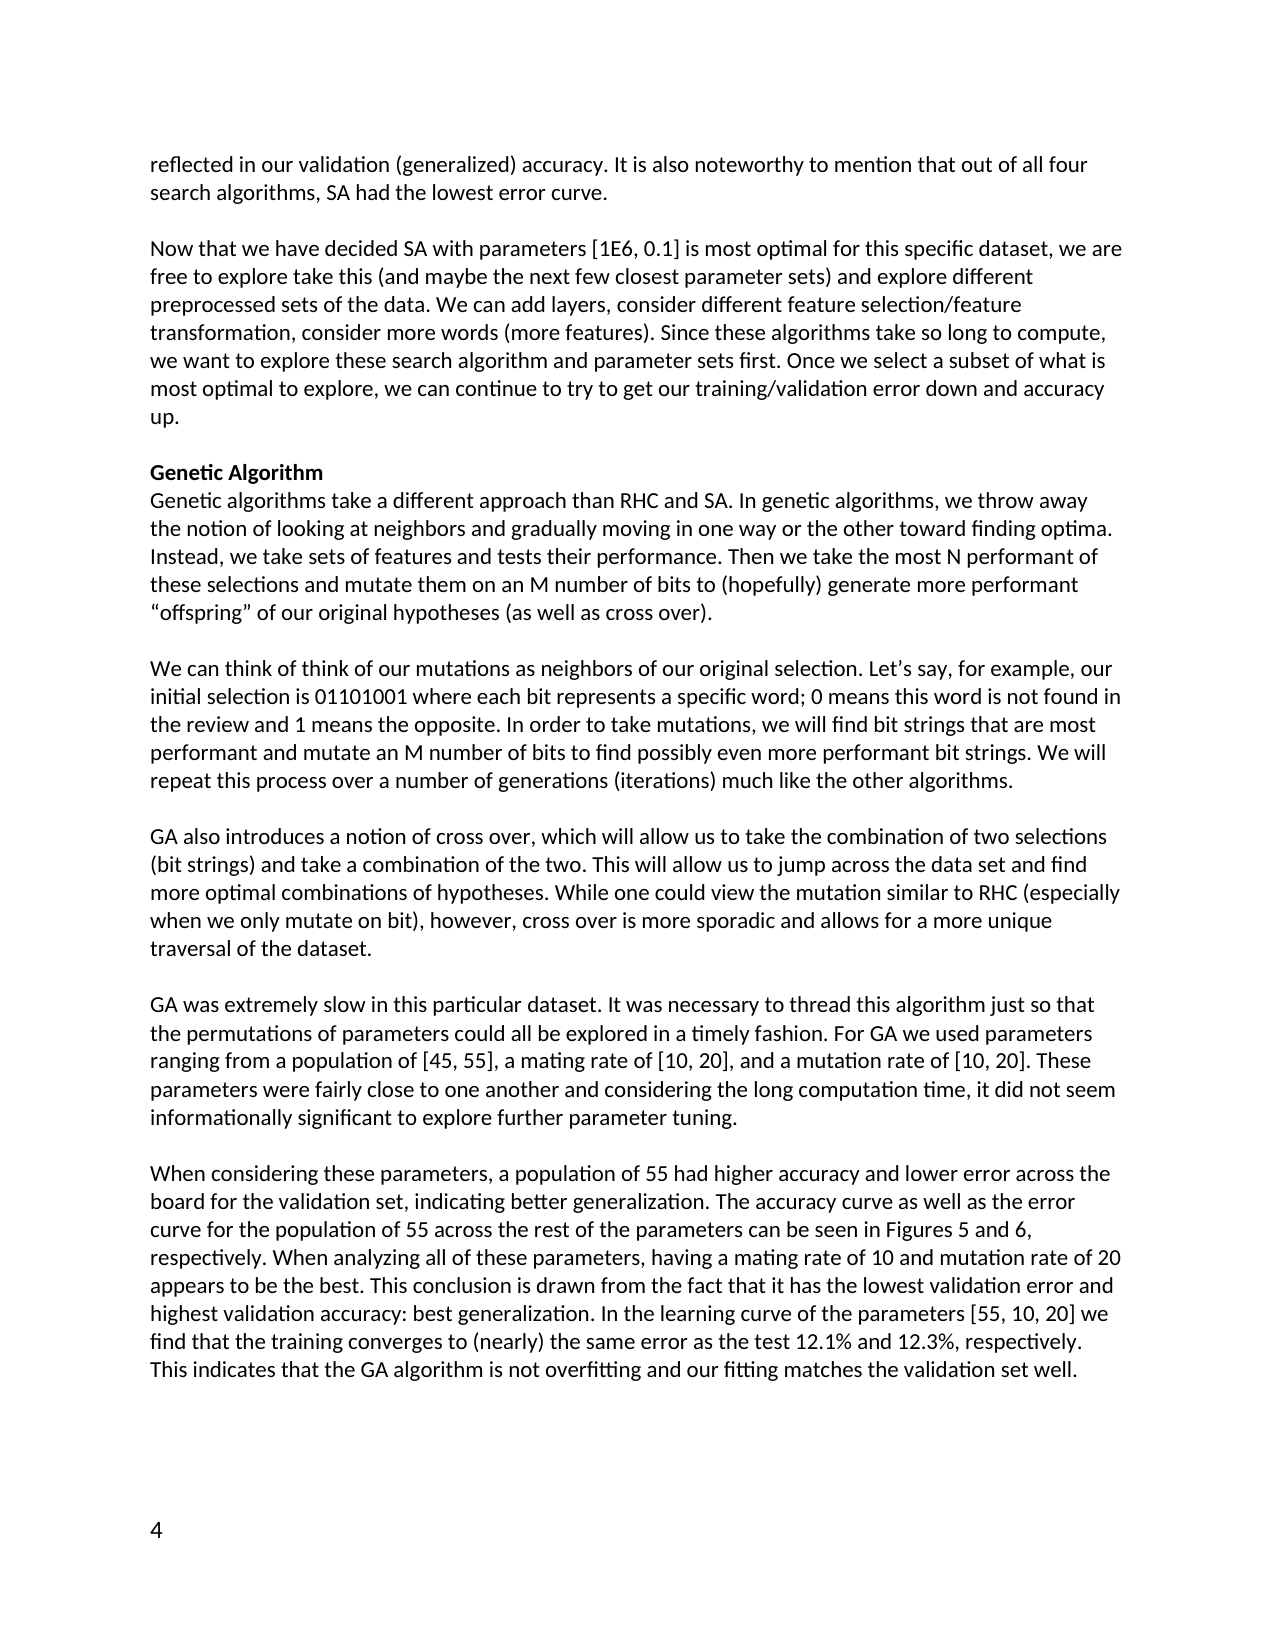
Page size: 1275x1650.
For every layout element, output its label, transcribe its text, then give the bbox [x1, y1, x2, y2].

text Genetic Algorithm [150, 458, 1125, 486]
text We can think of think of our mutations as neighbors of our original selection. Let’s say, for example, our initial selection is 01101001 where each bit represents a specific word; 0 means this word is not found in the review and 1 means the opposite. In order to take mutations, we will find bit strings that are most performant and mutate an M number of bits to find possibly even more performant bit strings. We will repeat this process over a number of generations (iterations) much like the other algorithms. [150, 654, 1125, 794]
text GA was extremely slow in this particular dataset. It was necessary to thread this algorithm just so that the permutations of parameters could all be explored in a timely fashion. For GA we used parameters ranging from a population of [45, 55], a mating rate of [10, 20], and a mutation rate of [10, 20]. These parameters were fairly close to one another and considering the long computation time, it did not seem informationally significant to explore further parameter tuning. When considering these parameters, a population of 55 had higher accuracy and lower error across the board for the validation set, indicating better generalization. The accuracy curve as well as the error curve for the population of 55 across the rest of the parameters can be seen in Figures 5 and 6, respectively. When analyzing all of these parameters, having a mating rate of 10 and mutation rate of 20 appears to be the best. This conclusion is drawn from the fact that it has the lowest validation error and highest validation accuracy: best generalization. In the learning curve of the parameters [55, 10, 20] we find that the training converges to (nearly) the same error as the test 12.1% and 12.3%, respectively. This indicates that the GA algorithm is not overfitting and our fitting matches the validation set well. [150, 991, 1125, 1383]
text Genetic algorithms take a different approach than RHC and SA. In genetic algorithms, we throw away the notion of looking at neighbors and gradually moving in one way or the other toward finding optima. Instead, we take sets of features and tests their performance. Then we take the most N performant of these selections and mutate them on an M number of bits to (hopefully) generate more performant “offspring” of our original hypotheses (as well as cross over). [150, 486, 1125, 626]
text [150, 150, 1125, 206]
text GA also introduces a notion of cross over, which will allow us to take the combination of two selections (bit strings) and take a combination of the two. This will allow us to jump across the data set and find more optimal combinations of hypotheses. While one could view the mutation similar to RHC (especially when we only mutate on bit), however, cross over is more sporadic and allows for a more unique traversal of the dataset. [150, 822, 1125, 963]
text Now that we have decided SA with parameters [1E6, 0.1] is most optimal for this specific dataset, we are free to explore take this (and maybe the next few closest parameter sets) and explore different preprocessed sets of the data. We can add layers, consider different feature selection/feature transformation, consider more words (more features). Since these algorithms take so long to compute, we want to explore these search algorithm and parameter sets first. Once we select a subset of what is most optimal to explore, we can continue to try to get our training/validation error down and accuracy up. [150, 234, 1125, 430]
